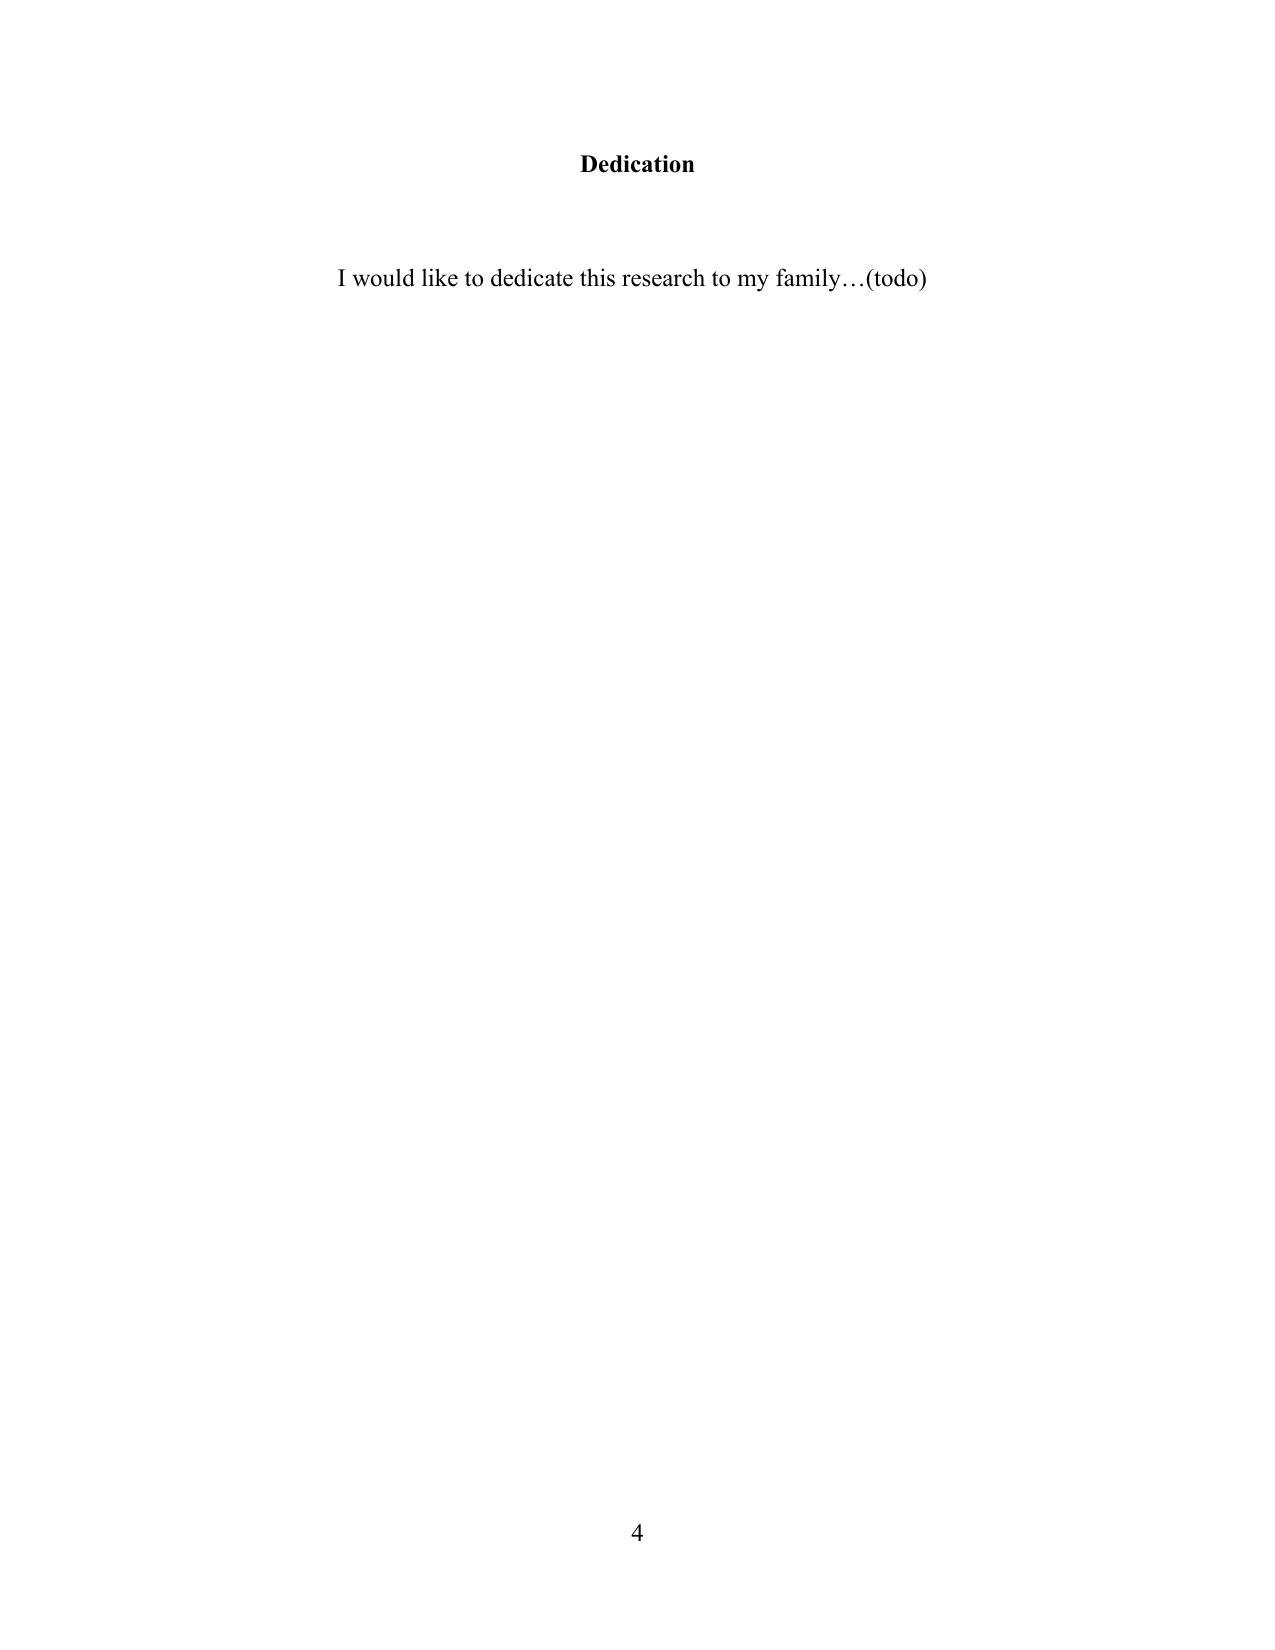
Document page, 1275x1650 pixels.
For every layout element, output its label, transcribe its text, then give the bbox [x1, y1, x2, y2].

text I would like to dedicate this research to my family…(todo) [262, 264, 1087, 291]
subtitle Dedication [187, 150, 1087, 178]
